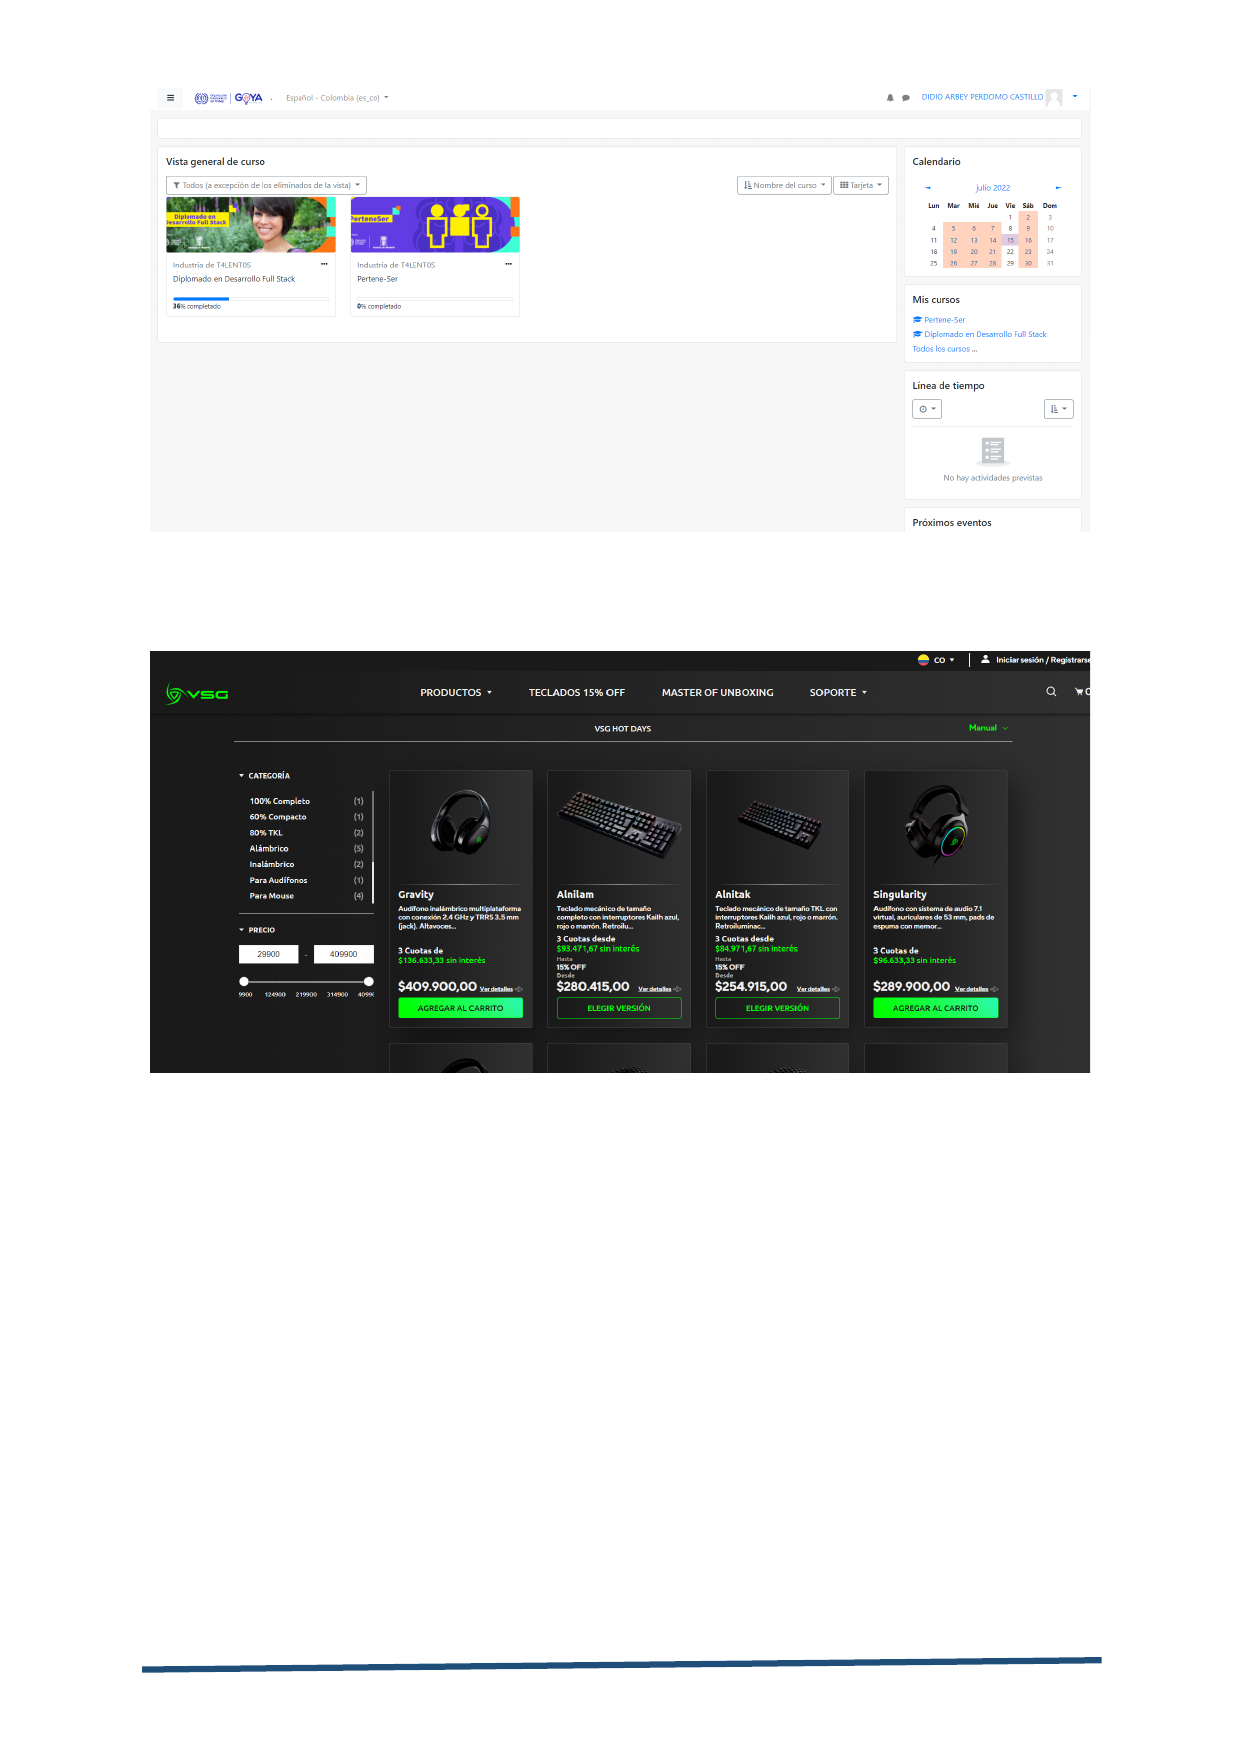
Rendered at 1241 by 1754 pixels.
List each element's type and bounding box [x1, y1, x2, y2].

picture [150, 651, 1091, 1073]
picture [150, 88, 1091, 532]
